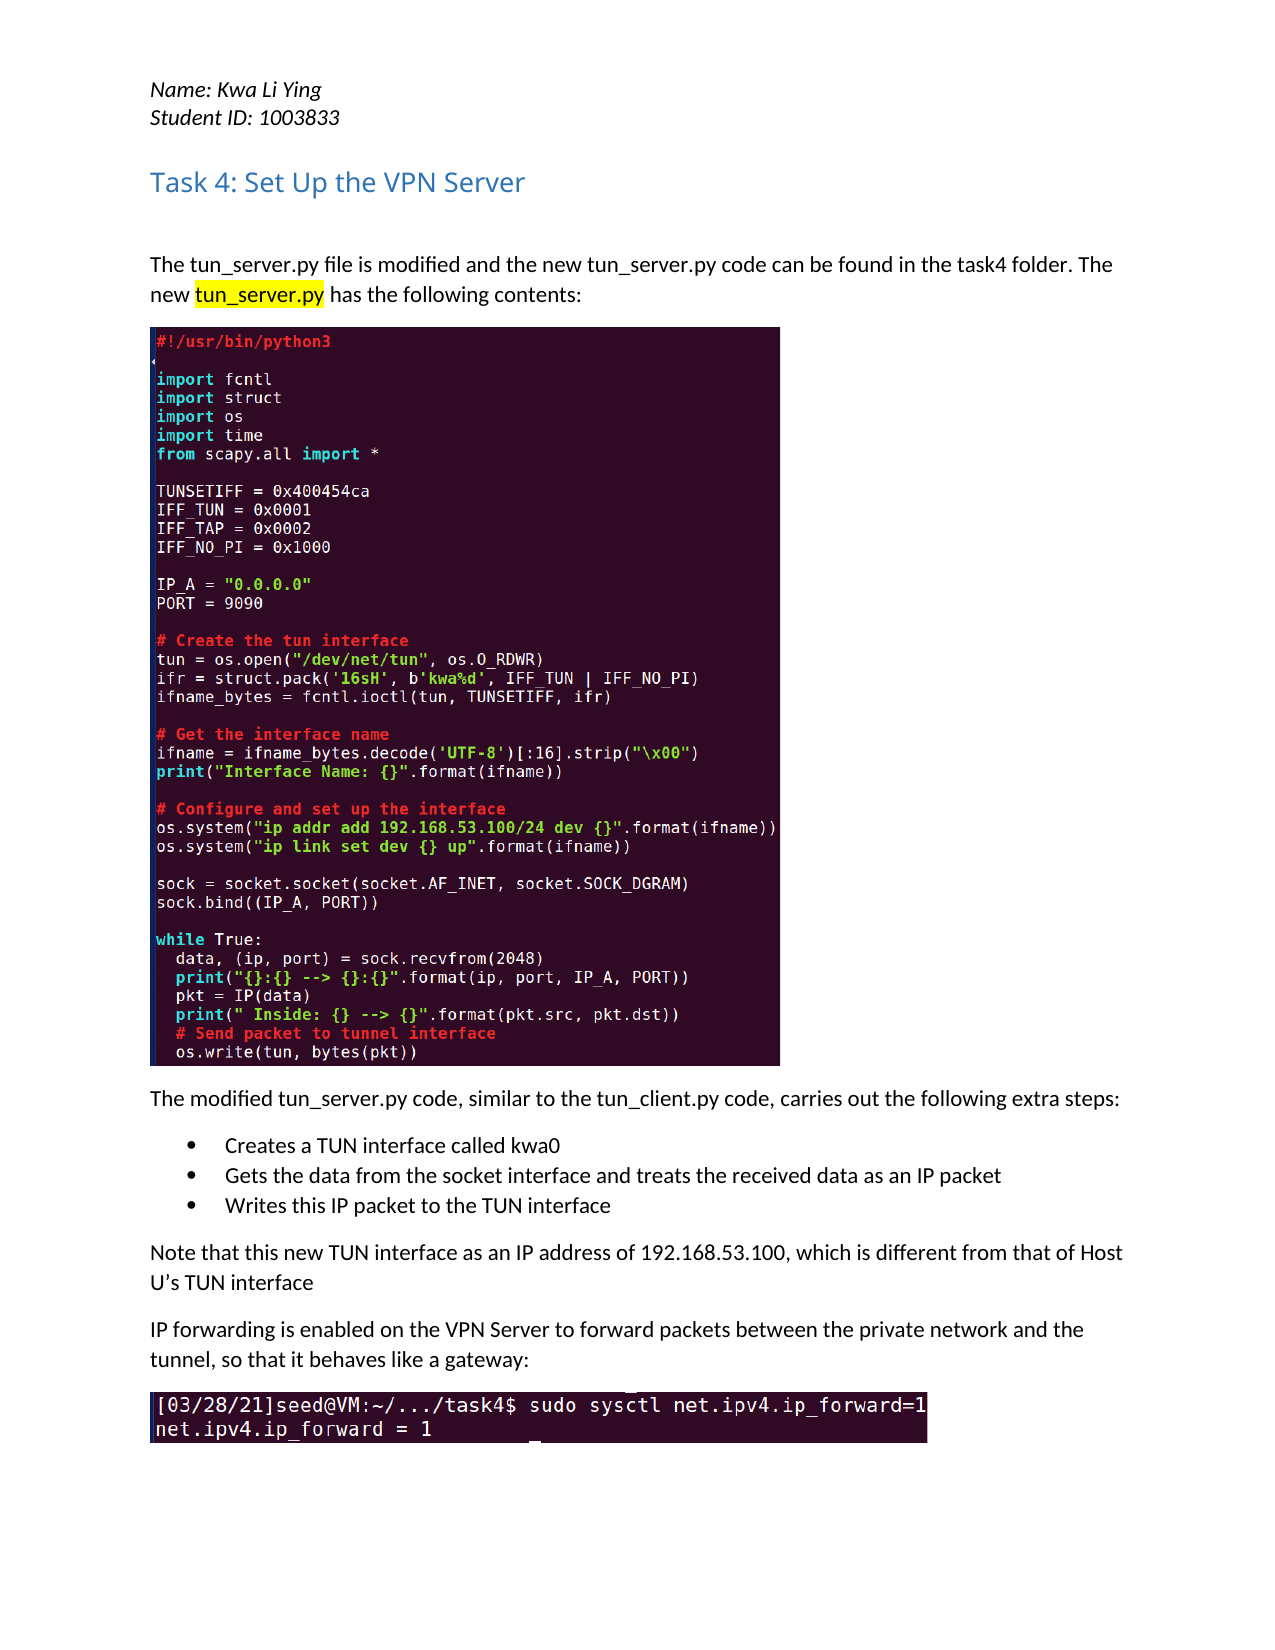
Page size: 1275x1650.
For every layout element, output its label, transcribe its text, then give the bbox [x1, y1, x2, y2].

text The modified tun_server.py code, similar to the tun_client.py code, carries out the following extra steps: [150, 1084, 1125, 1112]
picture [150, 1392, 928, 1443]
text The tun_server.py file is modified and the new tun_server.py code can be found in the task4 folder. The new tun_server.py has the following contents: [150, 250, 1125, 308]
list Gets the data from the socket interface and treats the received data as an IP packet [187, 1161, 1125, 1189]
list Writes this IP packet to the TUN interface [187, 1191, 1125, 1219]
picture [150, 327, 781, 1066]
subtitle Task 4: Set Up the VPN Server [150, 163, 1125, 200]
list Creates a TUN interface called kwa0 [187, 1131, 1125, 1159]
text Note that this new TUN interface as an IP address of 192.168.53.100, which is different from that of Host U’s TUN interface [150, 1238, 1125, 1297]
text IP forwarding is enabled on the VPN Server to forward packets between the private network and the tunnel, so that it behaves like a gateway: [150, 1315, 1125, 1374]
